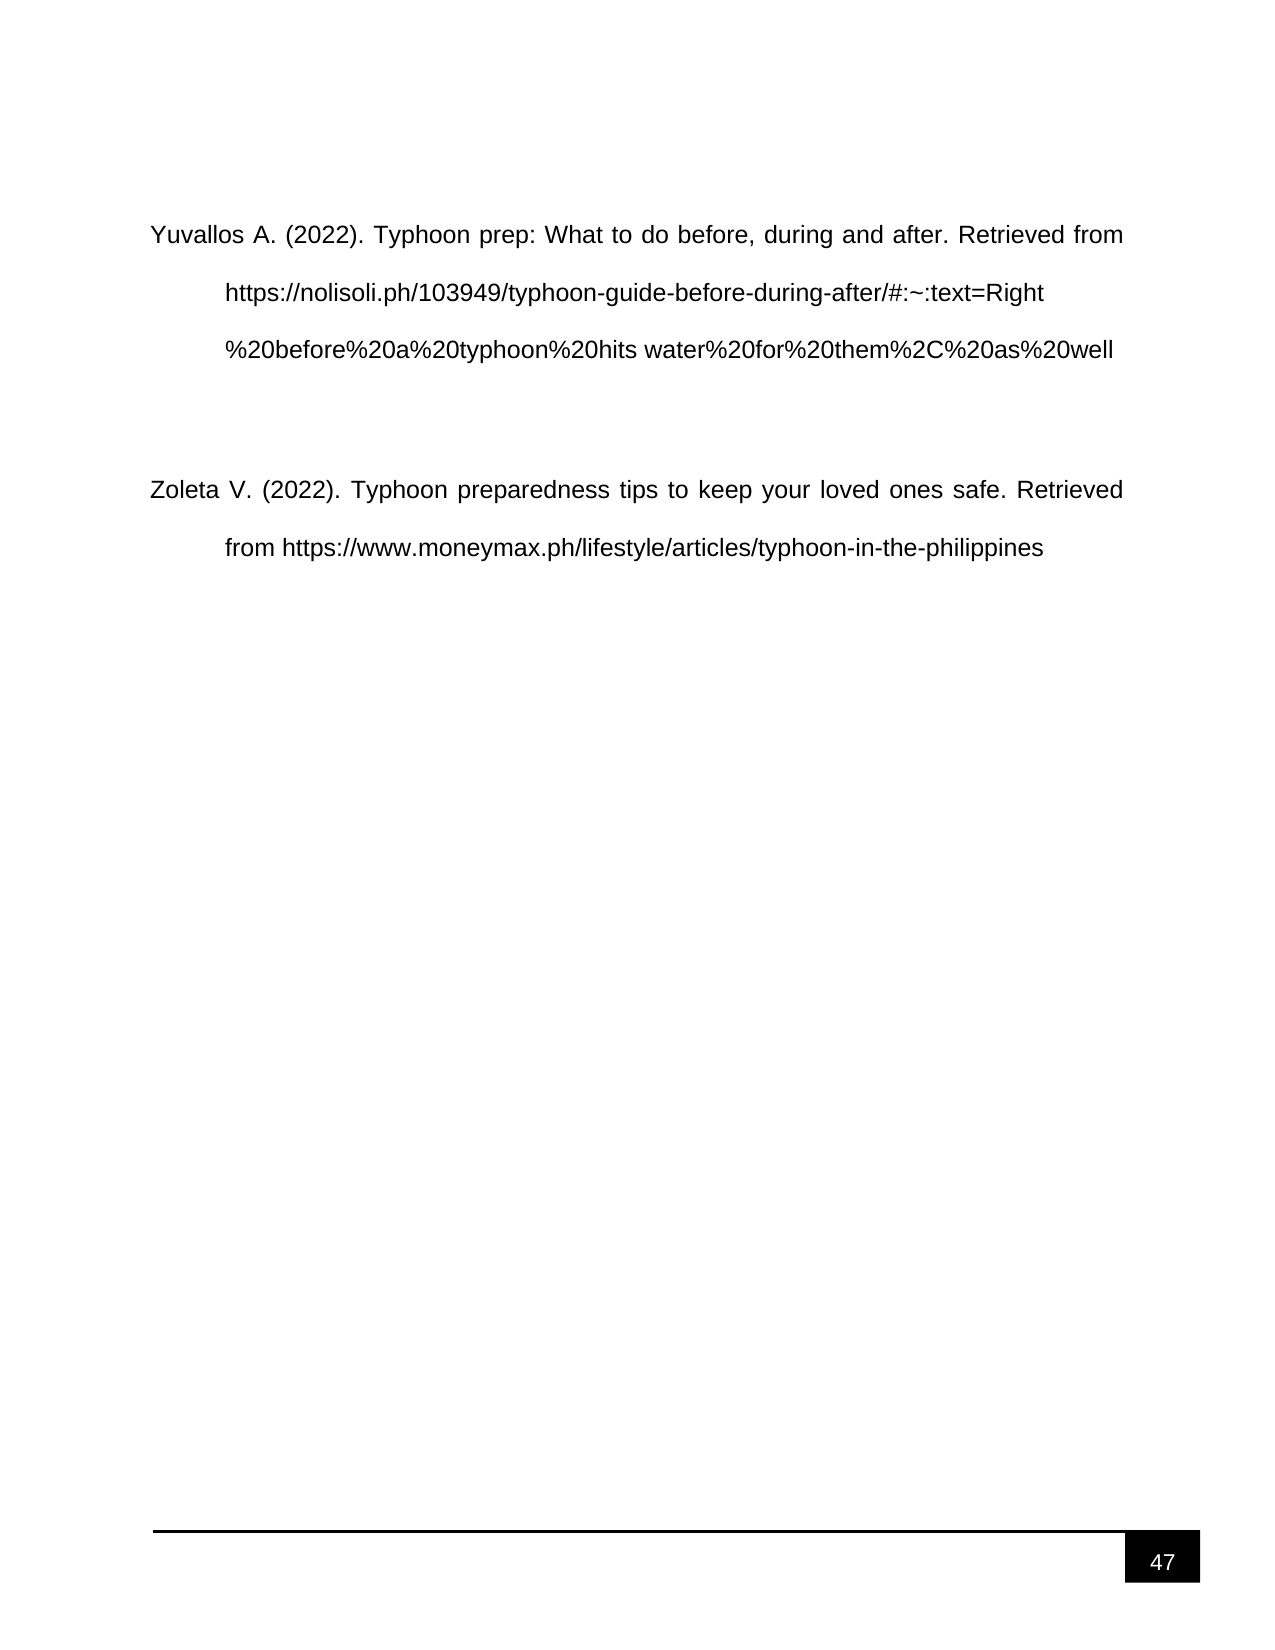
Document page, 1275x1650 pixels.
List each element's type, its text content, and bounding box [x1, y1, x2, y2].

text Yuvallos A. (2022). Typhoon prep: What to do before, during and after. Retrieved from https://nolisoli.ph/103949/typhoon-guide-before-during-after/#:~:text=Right%20before%20a%20typhoon%20hits water%20for%20them%2C%20as%20well [150, 220, 1125, 364]
text Zoleta V. (2022). Typhoon preparedness tips to keep your loved ones safe. Retrieved from https://www.moneymax.ph/lifestyle/articles/typhoon-in-the-philippines [150, 475, 1125, 561]
